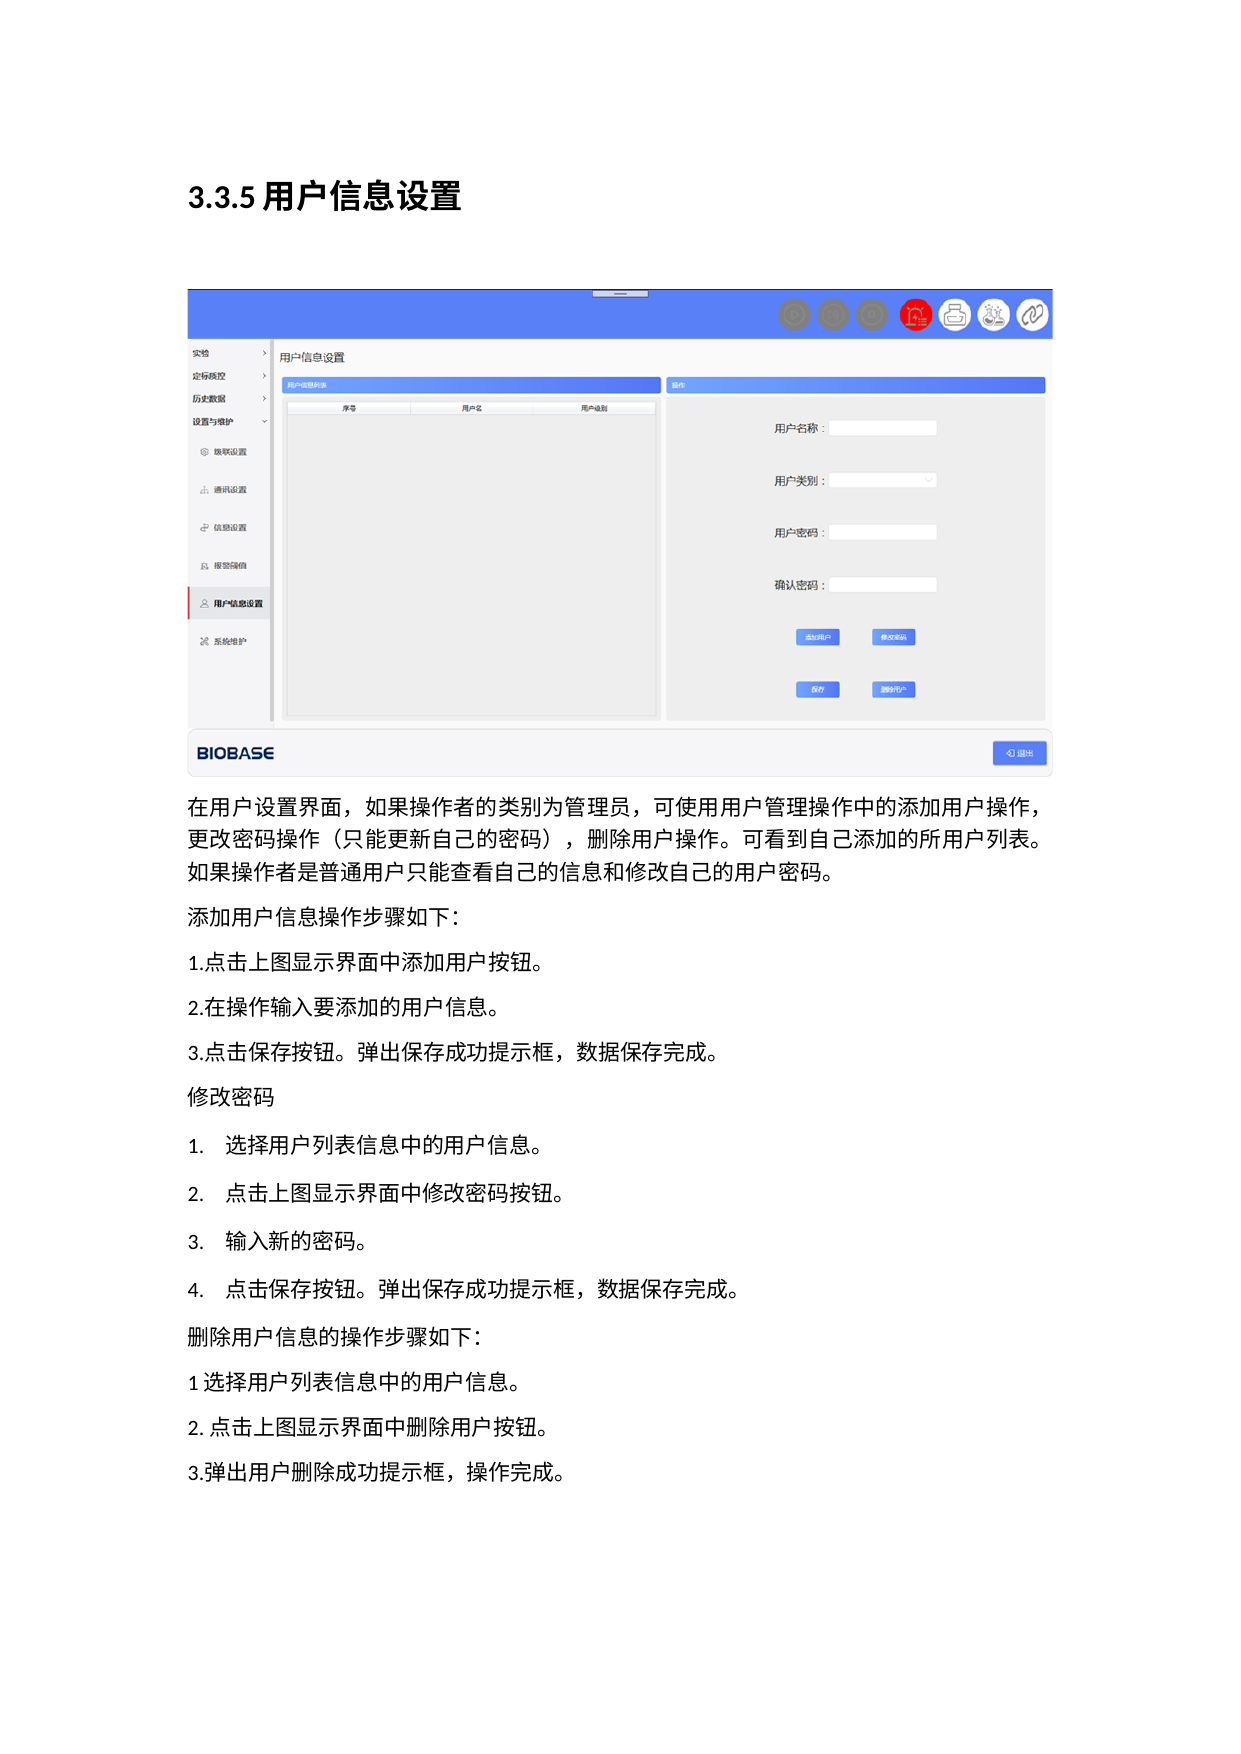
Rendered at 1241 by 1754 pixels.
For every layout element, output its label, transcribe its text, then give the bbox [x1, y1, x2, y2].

list 输入新的密码。 [187, 1224, 1053, 1255]
text 3.点击保存按钮。弹出保存成功提示框，数据保存完成。 [187, 1034, 1053, 1067]
text 修改密码 [187, 1079, 1053, 1112]
text 在用户设置界面，如果操作者的类别为管理员，可使用用户管理操作中的添加用户操作，更改密码操作（只能更新自己的密码），删除用户操作。可看到自己添加的所用户列表。如果操作者是普通用户只能查看自己的信息和修改自己的用户密码。 [187, 789, 1053, 887]
text 2.在操作输入要添加的用户信息。 [187, 989, 1053, 1022]
subtitle 用户信息设置 [187, 162, 1053, 227]
text 1.点击上图显示界面中添加用户按钮。 [187, 944, 1053, 977]
list 点击上图显示界面中修改密码按钮。 [187, 1176, 1053, 1207]
list 点击保存按钮。弹出保存成功提示框，数据保存完成。 [187, 1272, 1053, 1303]
text 添加用户信息操作步骤如下： [187, 899, 1053, 932]
text 删除用户信息的操作步骤如下： [187, 1319, 1053, 1352]
text 2. 点击上图显示界面中删除用户按钮。 [187, 1409, 1053, 1442]
text 3.弹出用户删除成功提示框，操作完成。 [187, 1454, 1053, 1487]
text 1选择用户列表信息中的用户信息。 [187, 1364, 1053, 1397]
list 选择用户列表信息中的用户信息。 [187, 1128, 1053, 1159]
picture [187, 289, 1053, 777]
